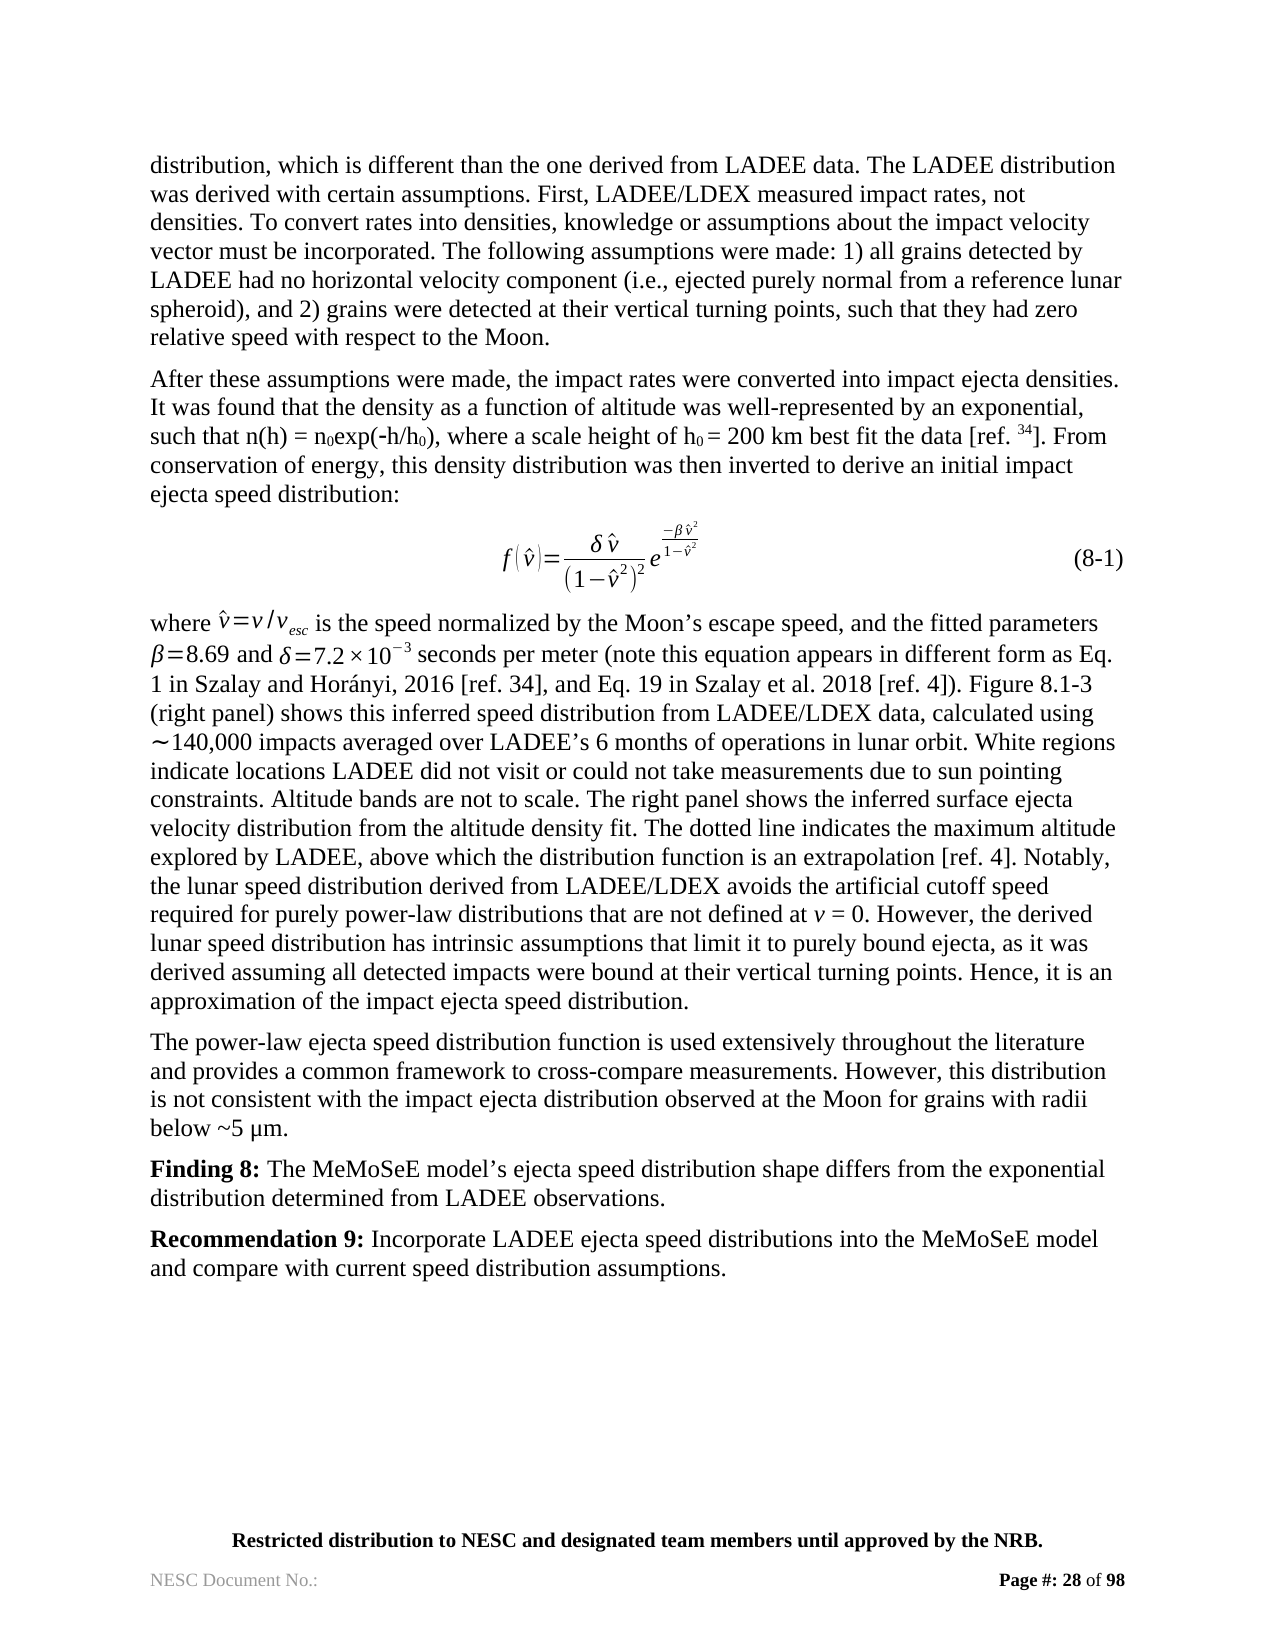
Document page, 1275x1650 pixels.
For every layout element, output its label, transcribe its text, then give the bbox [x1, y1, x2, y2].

text Finding 8: The MeMoSeE model’s ejecta speed distribution shape differs from the exponential distribution determined from LADEE observations. [150, 1154, 1125, 1212]
text where is the speed normalized by the Moon’s escape speed, and the fitted parameters and seconds per meter (note this equation appears in different form as Eq. 1 in Szalay and Horányi, 2016 [ref. 34], and Eq. 19 in Szalay et al. 2018 [ref. 4]). Figure 8.1-3 (right panel) shows this inferred speed distribution from LADEE/LDEX data, calculated using ∼140,000 impacts averaged over LADEE’s 6 months of operations in lunar orbit. White regions indicate locations LADEE did not visit or could not take measurements due to sun pointing constraints. Altitude bands are not to scale. The right panel shows the inferred surface ejecta velocity distribution from the altitude density fit. The dotted line indicates the maximum altitude explored by LADEE, above which the distribution function is an extrapolation [ref. 4]. Notably, the lunar speed distribution derived from LADEE/LDEX avoids the artificial cutoff speed required for purely power-law distributions that are not defined at v = 0. However, the derived lunar speed distribution has intrinsic assumptions that limit it to purely bound ejecta, as it was derived assuming all detected impacts were bound at their vertical turning points. Hence, it is an approximation of the impact ejecta speed distribution. [150, 607, 1125, 1014]
text Recommendation 9: Incorporate LADEE ejecta speed distributions into the MeMoSeE model and compare with current speed distribution assumptions. [150, 1224, 1125, 1282]
text The power-law ejecta speed distribution function is used extensively throughout the literature and provides a common framework to cross-compare measurements. However, this distribution is not consistent with the impact ejecta distribution observed at the Moon for grains with radii below ~5 μm. [150, 1027, 1125, 1142]
text After these assumptions were made, the impact rates were converted into impact ejecta densities. It was found that the density as a function of altitude was well-represented by an exponential, such that n(h) = n0exp(h/h0), where a scale height of h0 = 200 km best fit the data [ref. ]. From conservation of energy, this density distribution was then inverted to derive an initial impact ejecta speed distribution: [150, 364, 1125, 507]
text (8-1) [150, 520, 1125, 594]
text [150, 150, 1125, 351]
